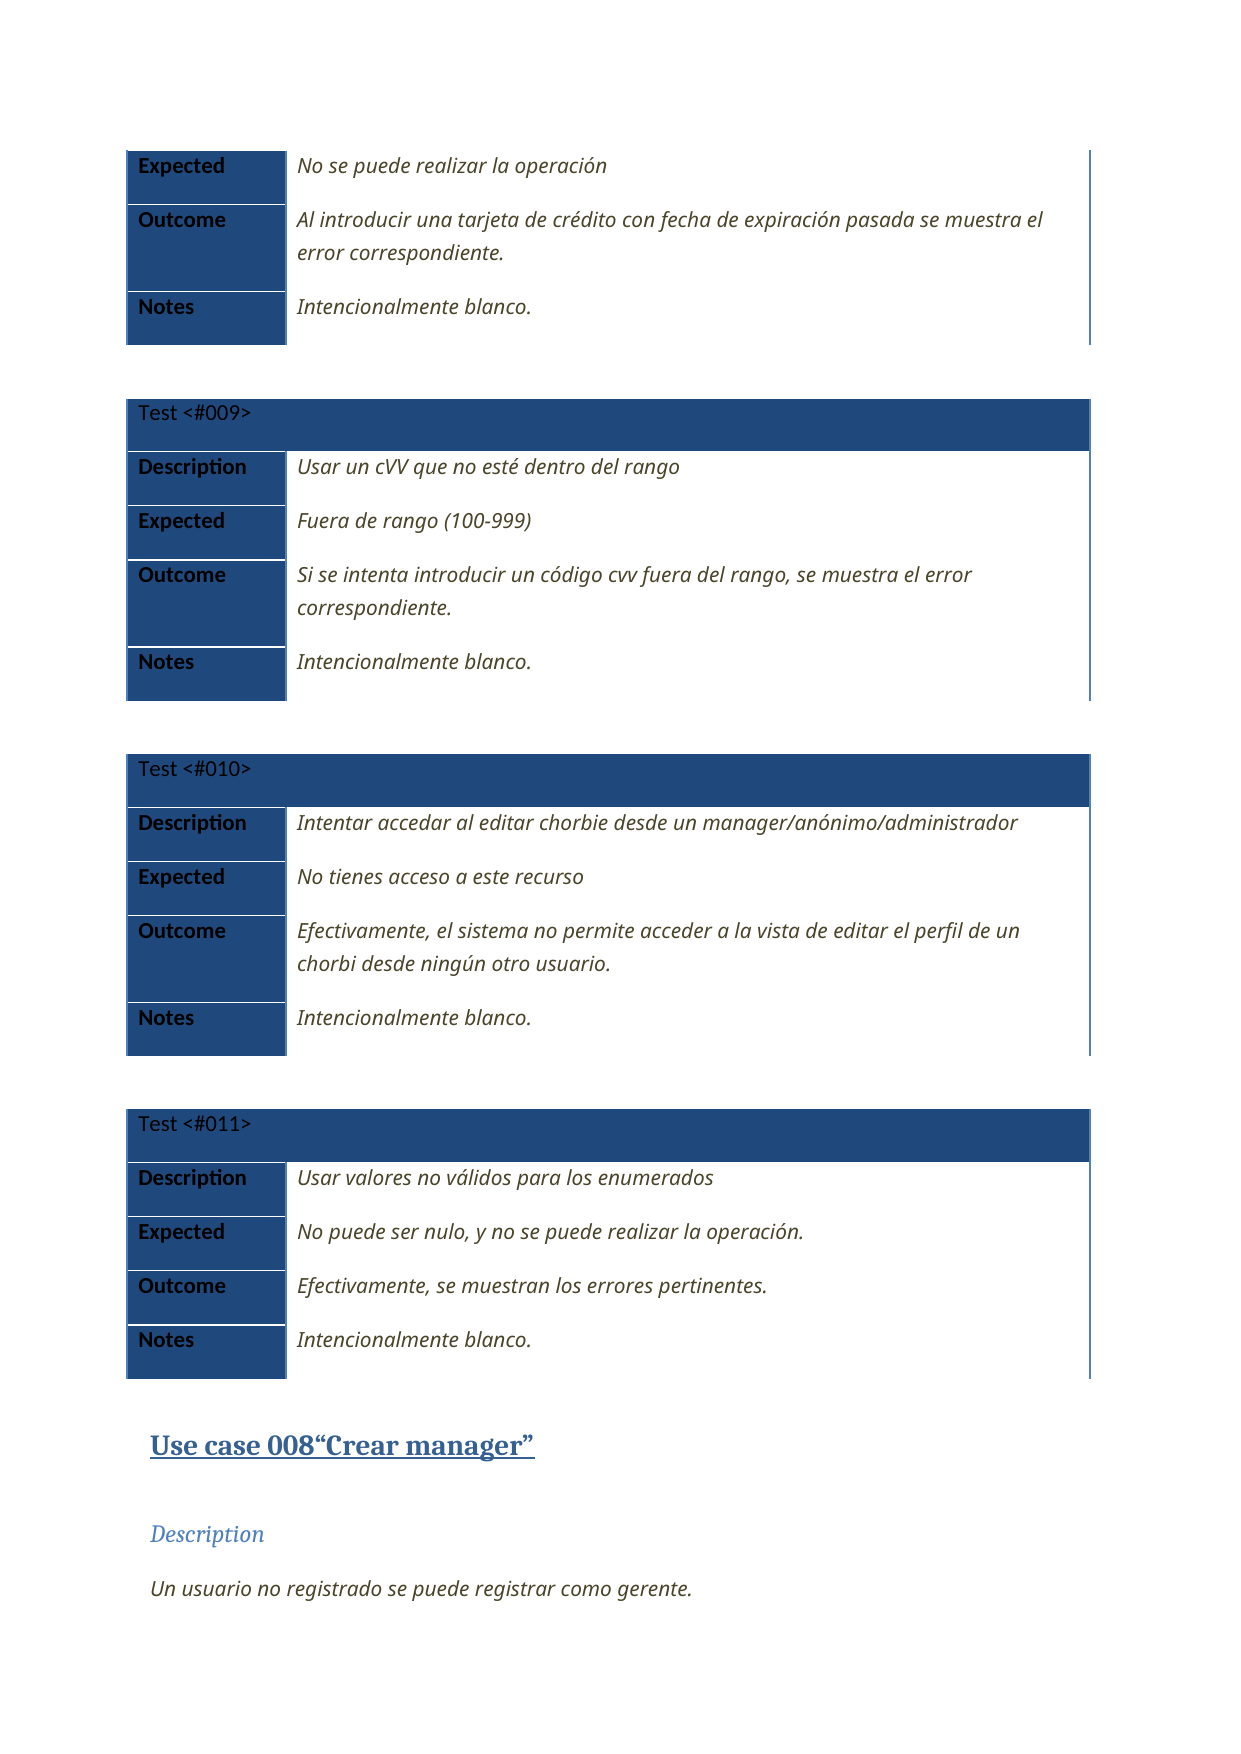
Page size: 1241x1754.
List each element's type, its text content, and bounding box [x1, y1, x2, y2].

table_header Test <#011> [128, 1109, 1089, 1162]
table_cell Description [128, 452, 285, 505]
table_cell Description [128, 1163, 285, 1216]
table_header Test <#010> [128, 754, 1089, 807]
table_cell Usar un cVV que no esté dentro del rango [287, 452, 1089, 505]
table_cell Intencionalmente blanco. [287, 1326, 1089, 1379]
table_cell Al introducir una tarjeta de crédito con fecha de expiración pasada se muestra el error correspondiente. [287, 205, 1089, 291]
table_cell Outcome [128, 916, 285, 1002]
table_cell Outcome [128, 561, 285, 646]
table_cell Expected [128, 506, 285, 559]
table_cell Intencionalmente blanco. [287, 648, 1089, 701]
table_cell Efectivamente, se muestran los errores pertinentes. [287, 1271, 1089, 1324]
table_cell Notes [128, 1326, 285, 1379]
table_cell Si se intenta introducir un código cvv fuera del rango, se muestra el error correspondiente. [287, 561, 1089, 646]
table_cell Notes [128, 292, 285, 345]
table_cell Expected [128, 151, 285, 204]
table_cell No se puede realizar la operación [287, 151, 1089, 204]
table_cell Description [128, 808, 285, 861]
table_cell Notes [128, 648, 285, 701]
table_cell Intencionalmente blanco. [287, 1003, 1089, 1056]
table_cell No puede ser nulo, y no se puede realizar la operación. [287, 1217, 1089, 1270]
table_cell Intentar accedar al editar chorbie desde un manager/anónimo/administrador [287, 808, 1089, 861]
table_cell Outcome [128, 205, 285, 291]
subtitle Description [150, 1520, 1090, 1549]
table_cell Intencionalmente blanco. [287, 292, 1089, 345]
table_cell Usar valores no válidos para los enumerados [287, 1163, 1089, 1216]
table_cell Efectivamente, el sistema no permite acceder a la vista de editar el perfil de un chorbi desde ningún otro usuario. [287, 916, 1089, 1002]
table_cell Fuera de rango (100-999) [287, 506, 1089, 559]
table_cell Expected [128, 862, 285, 915]
table_header Test <#009> [128, 399, 1089, 451]
text Un usuario no registrado se puede registrar como gerente. [150, 1574, 1090, 1603]
subtitle Use case 008“Crear manager” [150, 1429, 1090, 1462]
table_cell No tienes acceso a este recurso [287, 862, 1089, 915]
table_cell Notes [128, 1003, 285, 1056]
table_cell Expected [128, 1217, 285, 1270]
table_cell Outcome [128, 1271, 285, 1324]
